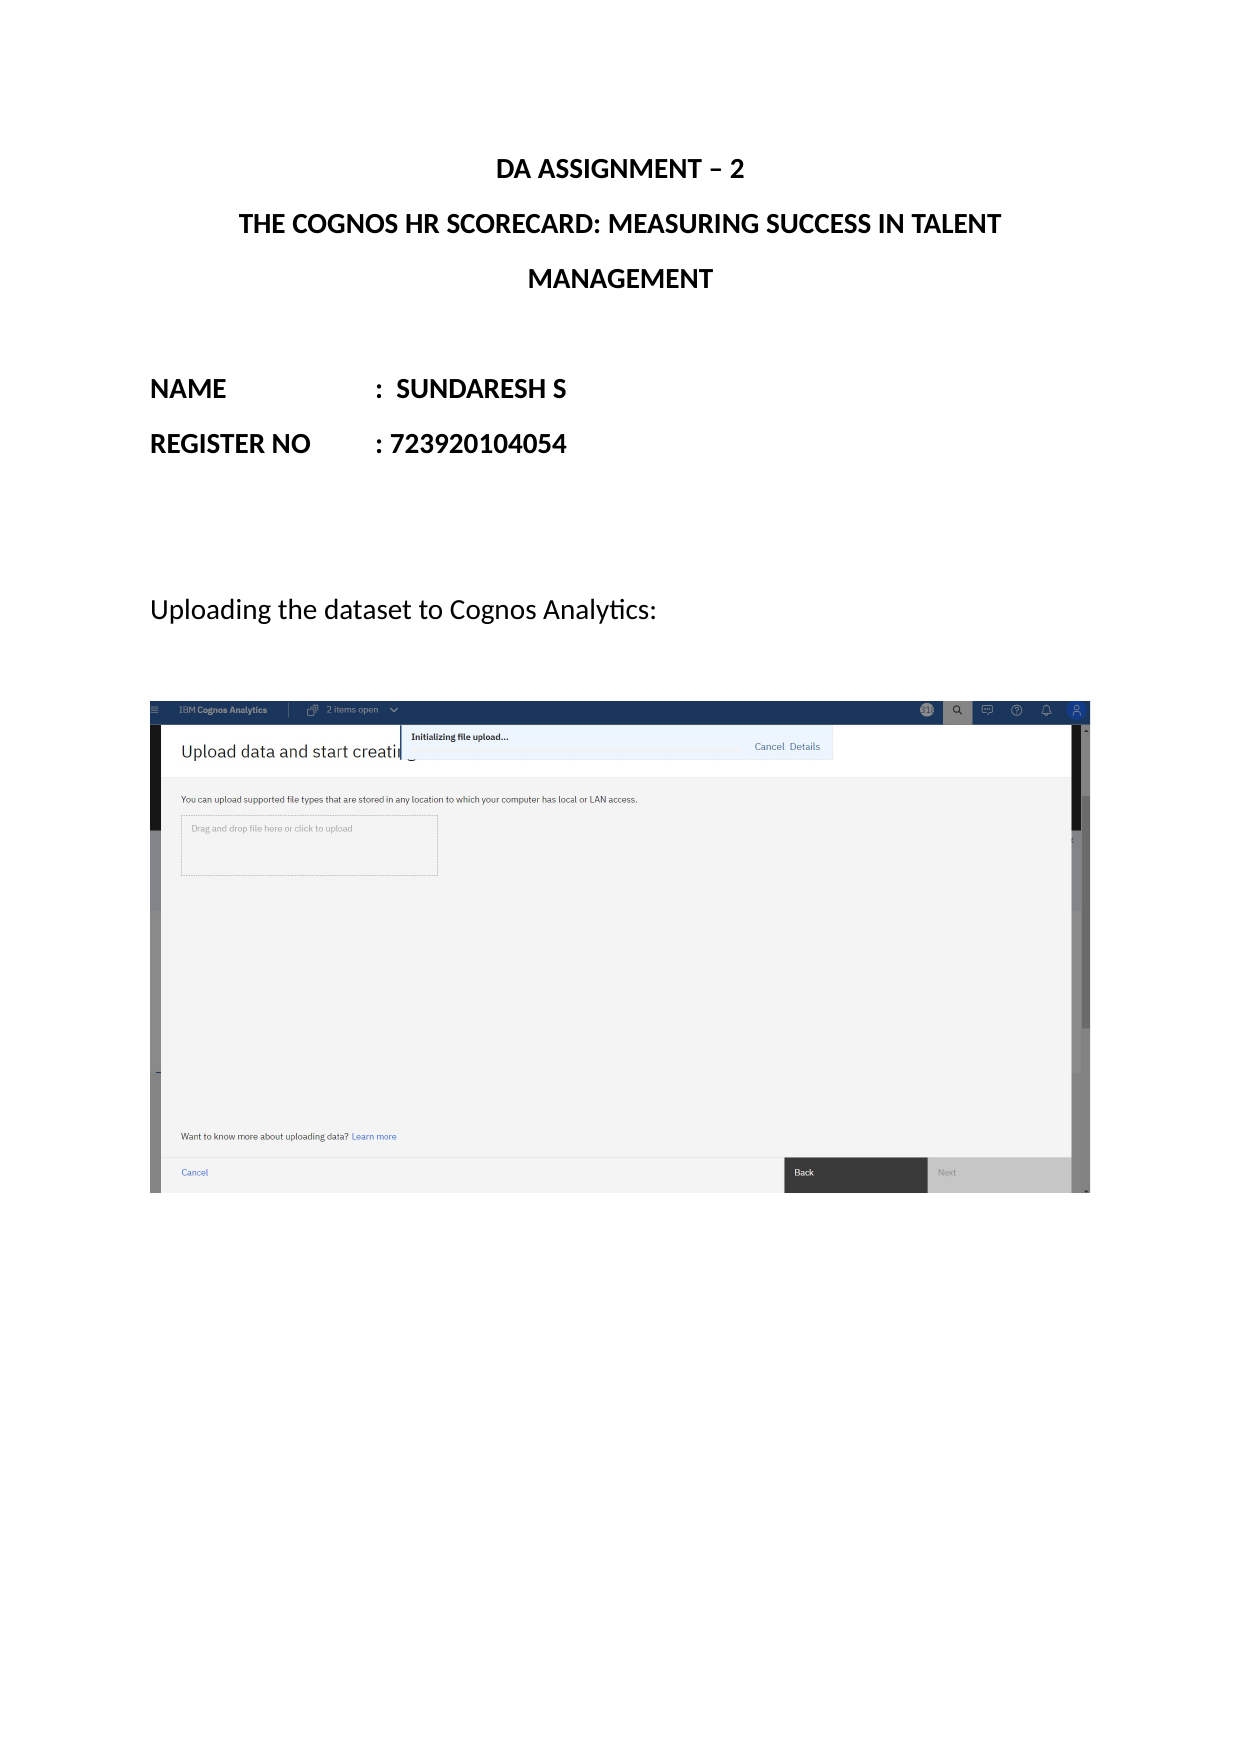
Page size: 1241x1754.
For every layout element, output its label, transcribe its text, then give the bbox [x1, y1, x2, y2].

text NAME : SUNDARESH S [150, 370, 1090, 406]
text Uploading the dataset to Cognos Analytics: [150, 591, 1090, 626]
text REGISTER NO : 723920104054 [150, 426, 1090, 461]
text MANAGEMENT [150, 260, 1090, 296]
text DA ASSIGNMENT – 2 [150, 150, 1090, 186]
picture [150, 701, 1091, 1193]
text THE COGNOS HR SCORECARD: MEASURING SUCCESS IN TALENT [150, 205, 1090, 241]
